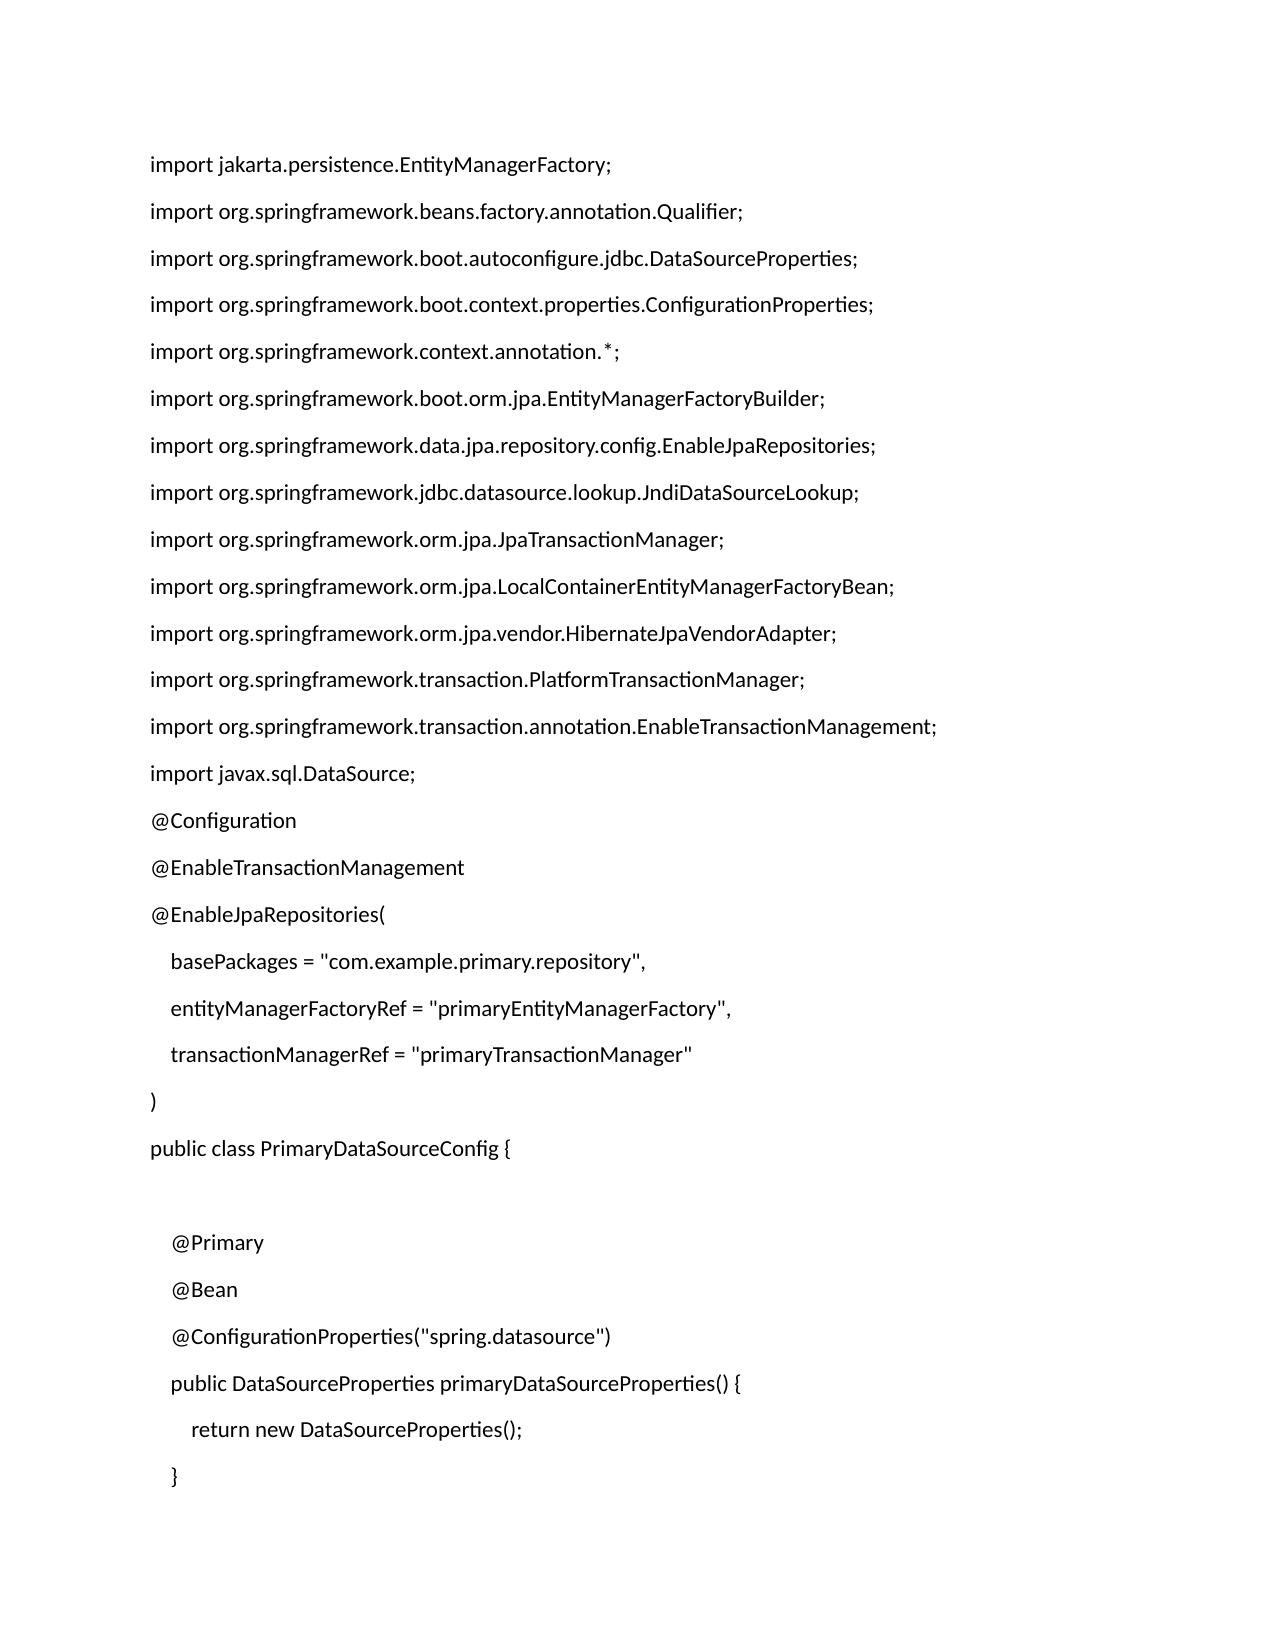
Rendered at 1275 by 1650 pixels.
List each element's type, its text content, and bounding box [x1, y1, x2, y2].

text import javax.sql.DataSource; [150, 759, 1125, 787]
text public class PrimaryDataSourceConfig { [150, 1134, 1125, 1162]
text @ConfigurationProperties("spring.datasource") [150, 1322, 1125, 1350]
text entityManagerFactoryRef = "primaryEntityManagerFactory", [150, 994, 1125, 1022]
text @Bean [150, 1275, 1125, 1303]
text @EnableTransactionManagement [150, 853, 1125, 881]
text import org.springframework.transaction.annotation.EnableTransactionManagement; [150, 712, 1125, 741]
text import org.springframework.jdbc.datasource.lookup.JndiDataSourceLookup; [150, 478, 1125, 506]
text import org.springframework.orm.jpa.LocalContainerEntityManagerFactoryBean; [150, 572, 1125, 600]
text import org.springframework.orm.jpa.vendor.HibernateJpaVendorAdapter; [150, 619, 1125, 647]
text public DataSourceProperties primaryDataSourceProperties() { [150, 1369, 1125, 1397]
text @Configuration [150, 806, 1125, 834]
text import org.springframework.transaction.PlatformTransactionManager; [150, 666, 1125, 694]
text ) [150, 1087, 1125, 1116]
text import org.springframework.boot.autoconfigure.jdbc.DataSourceProperties; [150, 244, 1125, 272]
text return new DataSourceProperties(); [150, 1416, 1125, 1444]
text import org.springframework.boot.orm.jpa.EntityManagerFactoryBuilder; [150, 384, 1125, 412]
text import org.springframework.context.annotation.*; [150, 337, 1125, 366]
text @Primary [150, 1228, 1125, 1256]
text import jakarta.persistence.EntityManagerFactory; [150, 150, 1125, 178]
text @EnableJpaRepositories( [150, 900, 1125, 928]
text basePackages = "com.example.primary.repository", [150, 947, 1125, 975]
text import org.springframework.data.jpa.repository.config.EnableJpaRepositories; [150, 431, 1125, 459]
text import org.springframework.boot.context.properties.ConfigurationProperties; [150, 291, 1125, 319]
text import org.springframework.beans.factory.annotation.Qualifier; [150, 197, 1125, 225]
text } [150, 1462, 1125, 1491]
text transactionManagerRef = "primaryTransactionManager" [150, 1041, 1125, 1069]
text import org.springframework.orm.jpa.JpaTransactionManager; [150, 525, 1125, 553]
